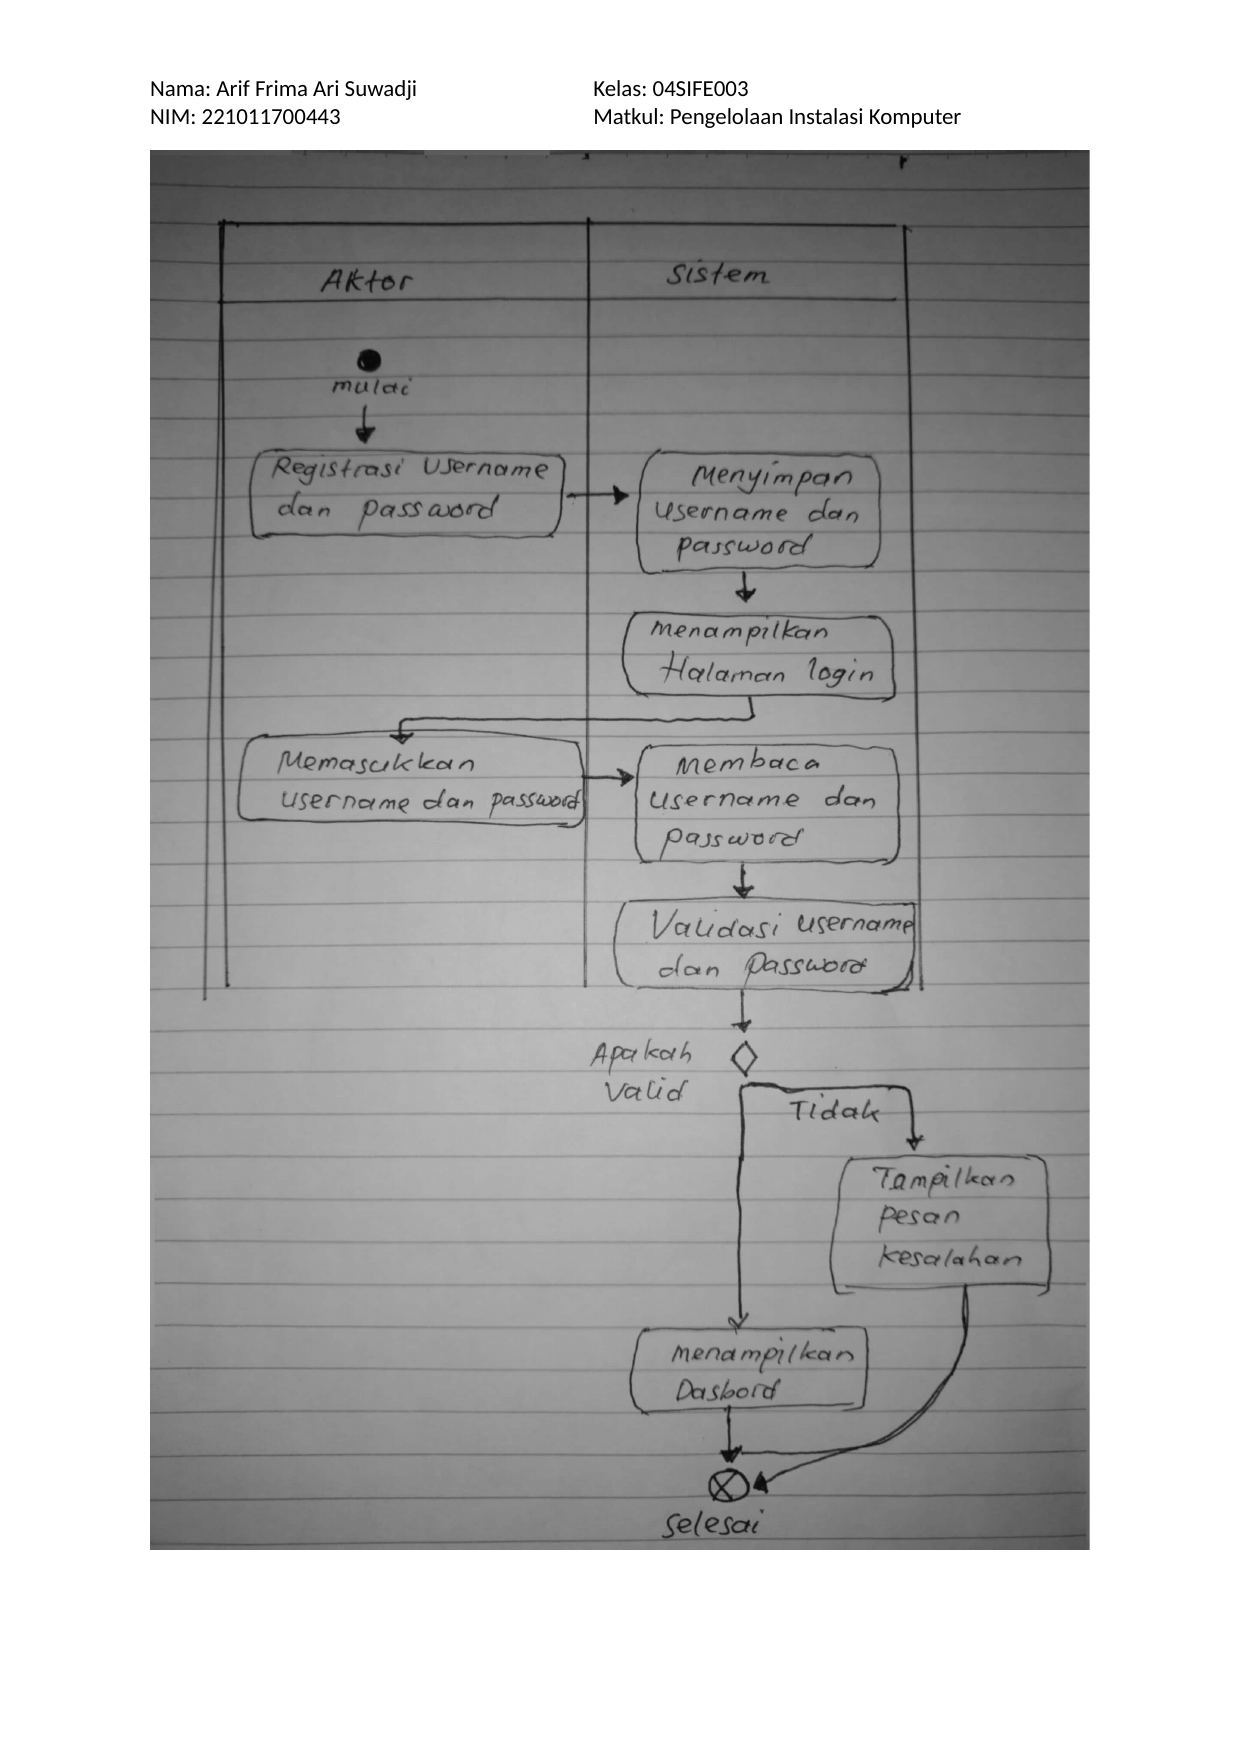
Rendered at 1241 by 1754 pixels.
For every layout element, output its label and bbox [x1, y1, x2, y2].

picture [150, 150, 1090, 1550]
